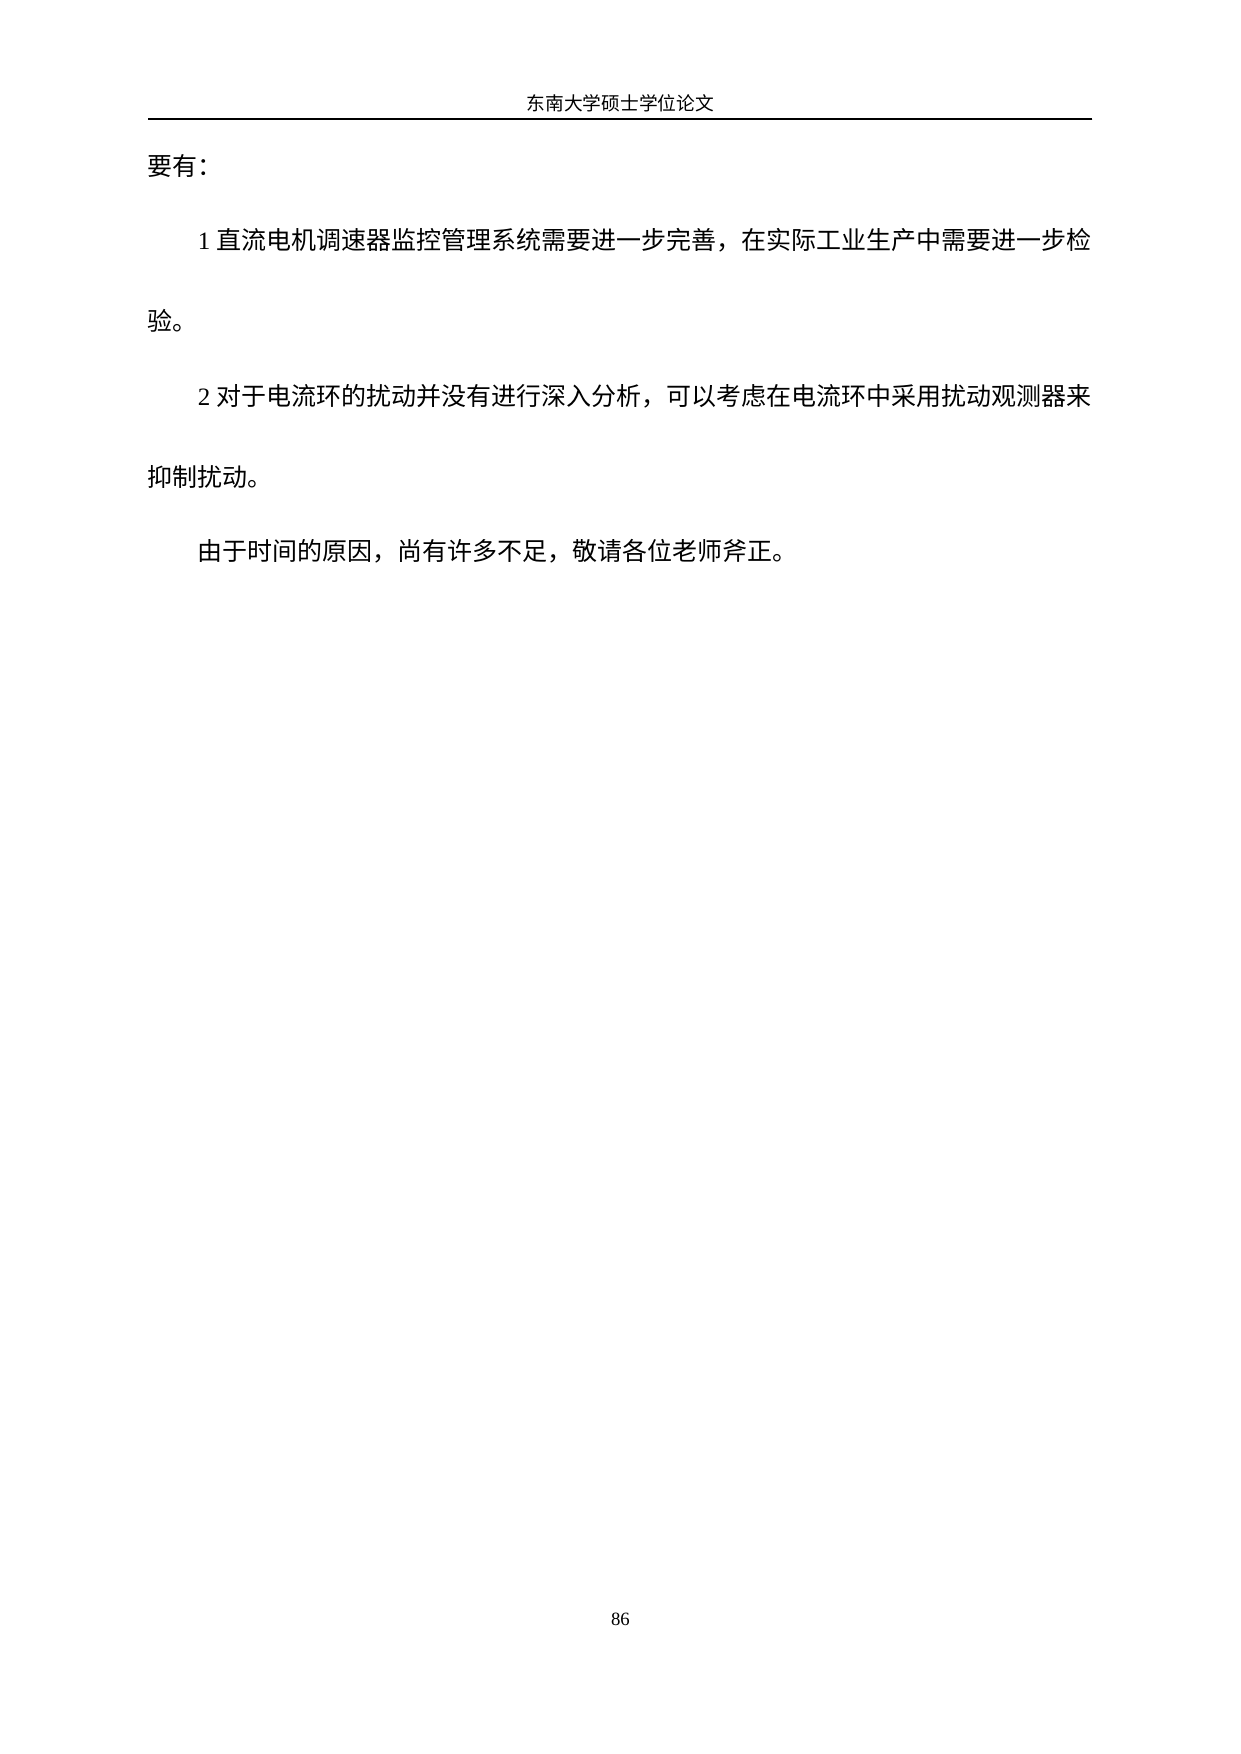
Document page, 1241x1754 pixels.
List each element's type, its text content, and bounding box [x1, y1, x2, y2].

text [148, 132, 1092, 197]
text 2 对于电流环的扰动并没有进行深入分析，可以考虑在电流环中采用扰动观测器来抑制扰动。 [148, 362, 1092, 508]
text 1 直流电机调速器监控管理系统需要进一步完善，在实际工业生产中需要进一步检验。 [148, 206, 1092, 352]
text 由于时间的原因，尚有许多不足，敬请各位老师斧正。 [148, 517, 1092, 582]
